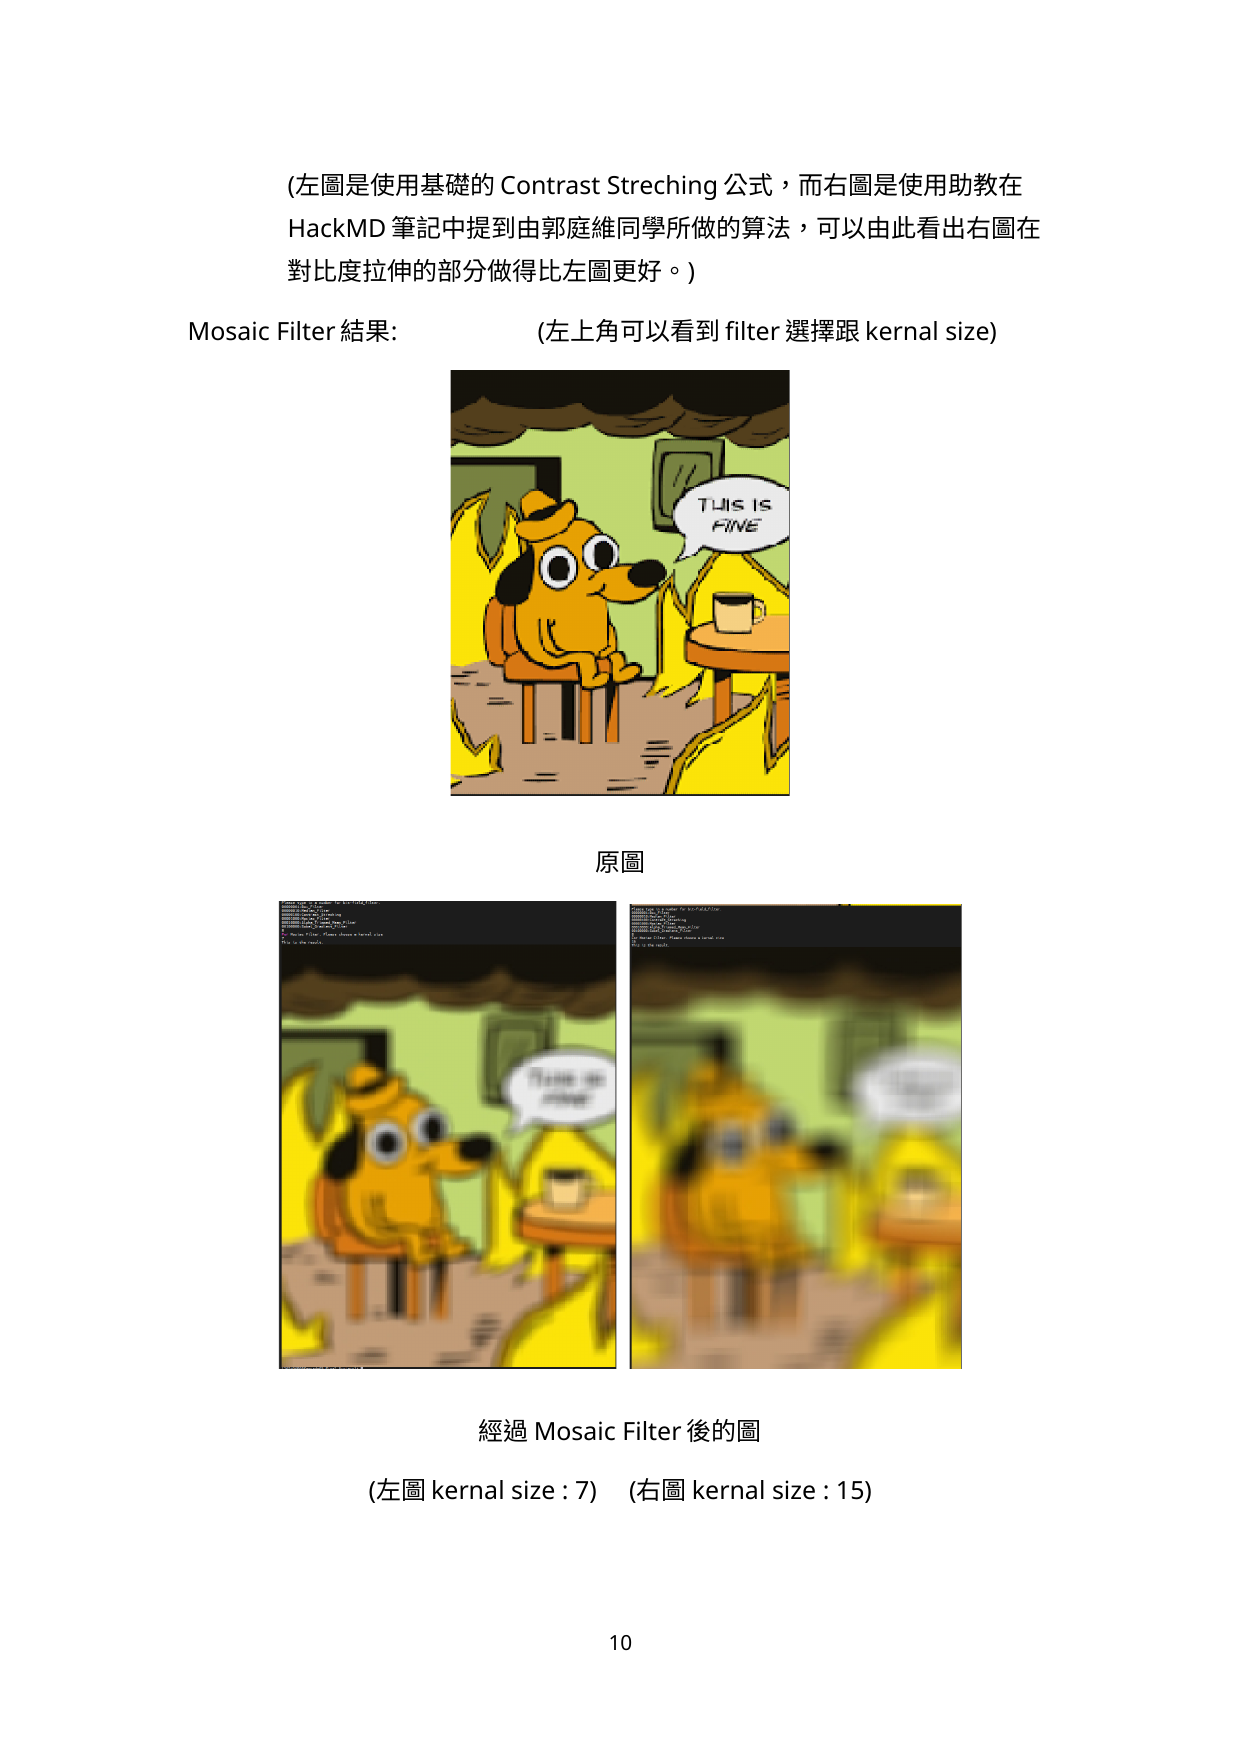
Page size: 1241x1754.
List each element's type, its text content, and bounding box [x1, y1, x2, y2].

text 經過Mosaic Filter後的圖 [187, 1411, 1053, 1448]
picture [629, 904, 962, 1369]
text Mosaic Filter結果: (左上角可以看到filter選擇跟kernal size) [187, 310, 1053, 348]
text 原圖 [187, 842, 1053, 879]
text (左圖kernal size : 7) (右圖kernal size : 15) [187, 1470, 1053, 1508]
picture [278, 901, 617, 1369]
text (左圖是使用基礎的Contrast Streching公式，而右圖是使用助教在HackMD筆記中提到由郭庭維同學所做的算法，可以由此看出右圖在對比度拉伸的部分做得比左圖更好。) [287, 164, 1053, 288]
picture [450, 370, 790, 796]
